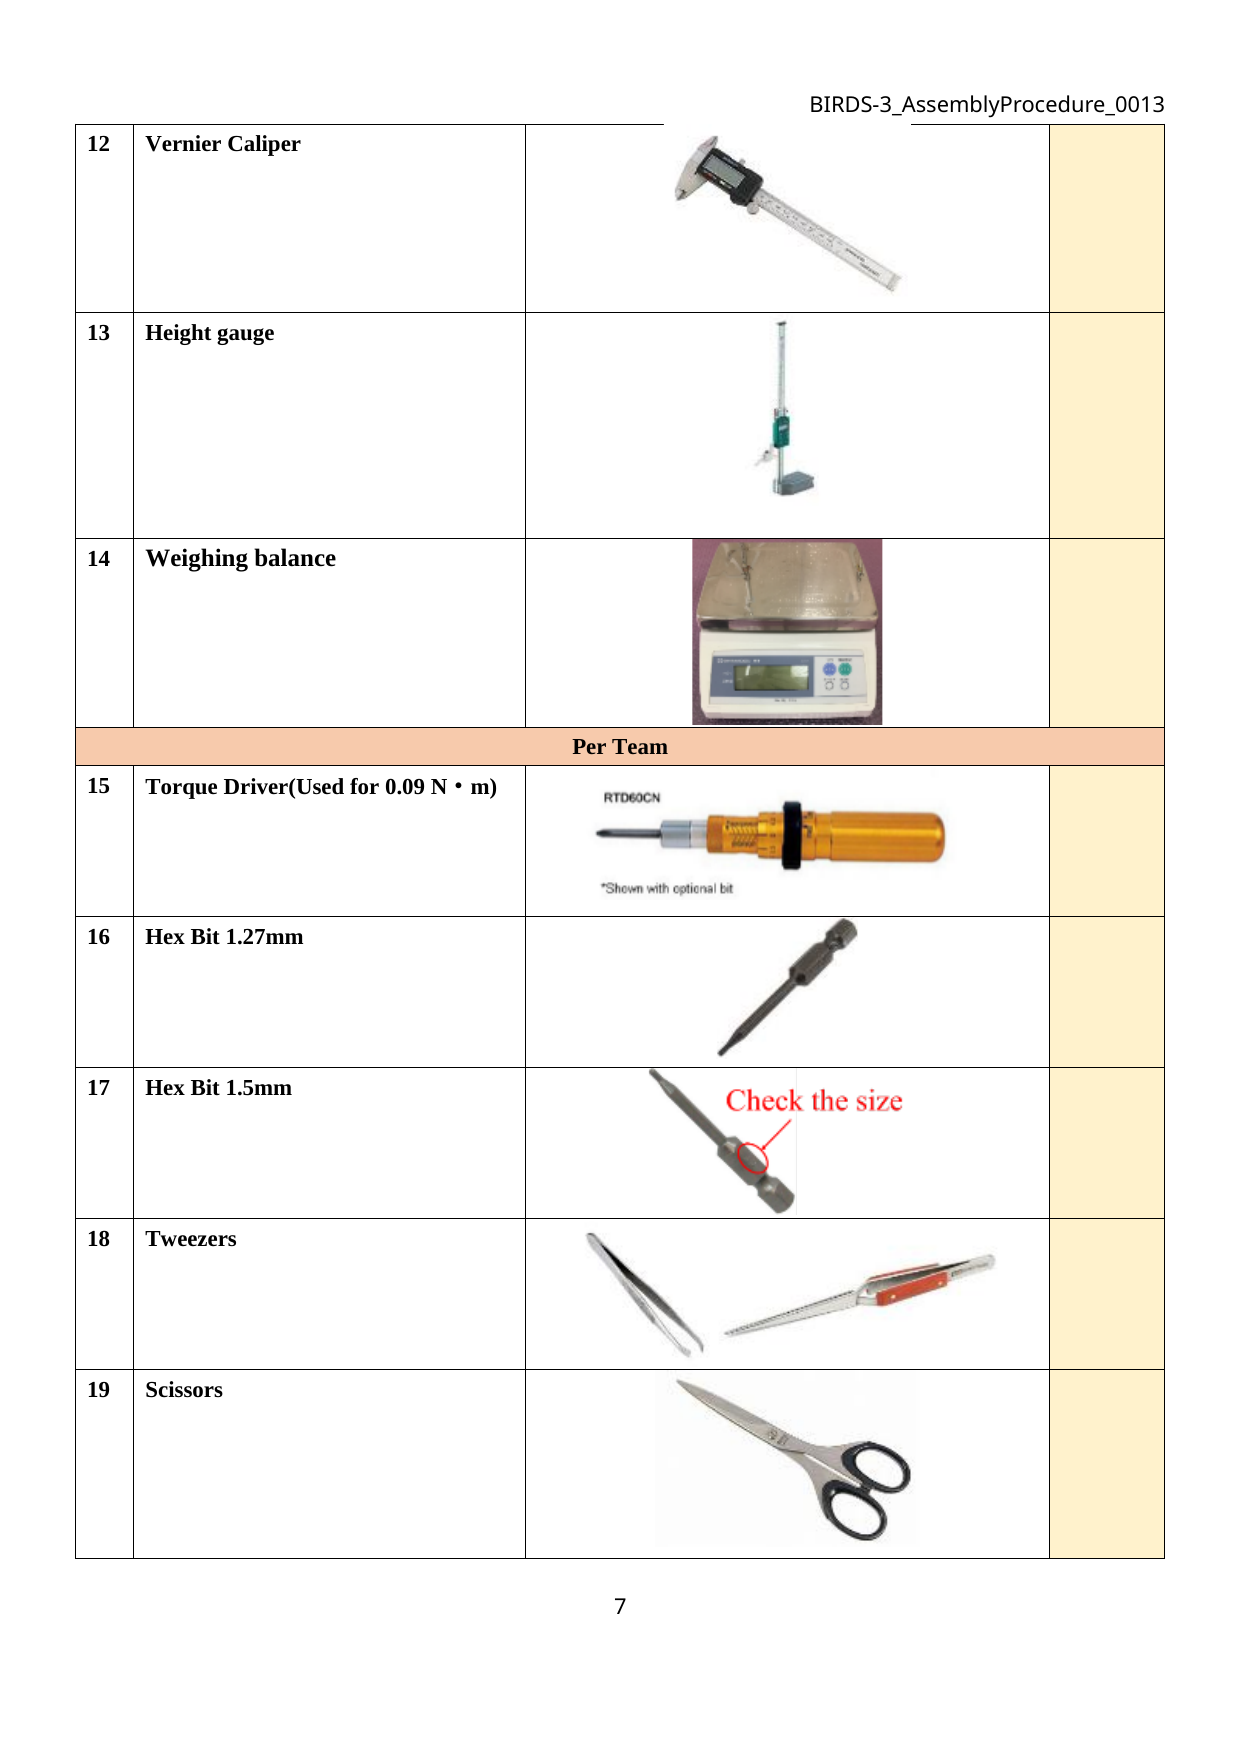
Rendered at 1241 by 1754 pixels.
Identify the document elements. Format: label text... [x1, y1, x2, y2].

picture [663, 124, 911, 310]
table_cell [526, 1370, 1049, 1558]
table_cell 18 [76, 1219, 133, 1369]
table_cell [526, 539, 1049, 727]
table_cell Torque Driver(Used for 0.09 N・m) [134, 766, 525, 916]
table_cell [1050, 917, 1164, 1067]
table_cell [1050, 1068, 1164, 1218]
table_cell [526, 766, 1049, 916]
table_cell Scissors [134, 1370, 525, 1558]
picture [586, 766, 989, 900]
table_cell Tweezers [134, 1219, 525, 1369]
table_cell [1050, 1219, 1164, 1369]
picture [573, 1221, 1002, 1367]
table_cell [526, 313, 1049, 538]
table_cell [526, 1068, 1049, 1218]
table_cell 12 [76, 125, 133, 312]
table_cell [526, 1219, 1049, 1369]
picture [655, 1370, 920, 1547]
table_cell [1050, 125, 1164, 312]
table_cell Vernier Caliper [134, 125, 525, 312]
table_cell [526, 917, 1049, 1067]
table_cell 14 [76, 539, 133, 727]
table_cell Height gauge [134, 313, 525, 538]
table_cell [1050, 313, 1164, 538]
table_cell 17 [76, 1068, 133, 1218]
table_cell [1050, 1370, 1164, 1558]
table_cell [1050, 766, 1164, 916]
table_cell Weighing balance [134, 539, 525, 727]
table_cell Hex Bit 1.27mm [134, 917, 525, 1067]
table_cell Hex Bit 1.5mm [134, 1068, 525, 1218]
table_cell [526, 125, 1049, 312]
picture [672, 313, 903, 506]
table_cell 15 [76, 766, 133, 916]
table_cell 13 [76, 313, 133, 538]
picture [648, 1068, 927, 1215]
table_cell 19 [76, 1370, 133, 1558]
table_cell Per Team [76, 728, 1164, 765]
table_cell 16 [76, 917, 133, 1067]
table_cell [1050, 539, 1164, 727]
picture [716, 917, 858, 1059]
picture [692, 539, 883, 725]
